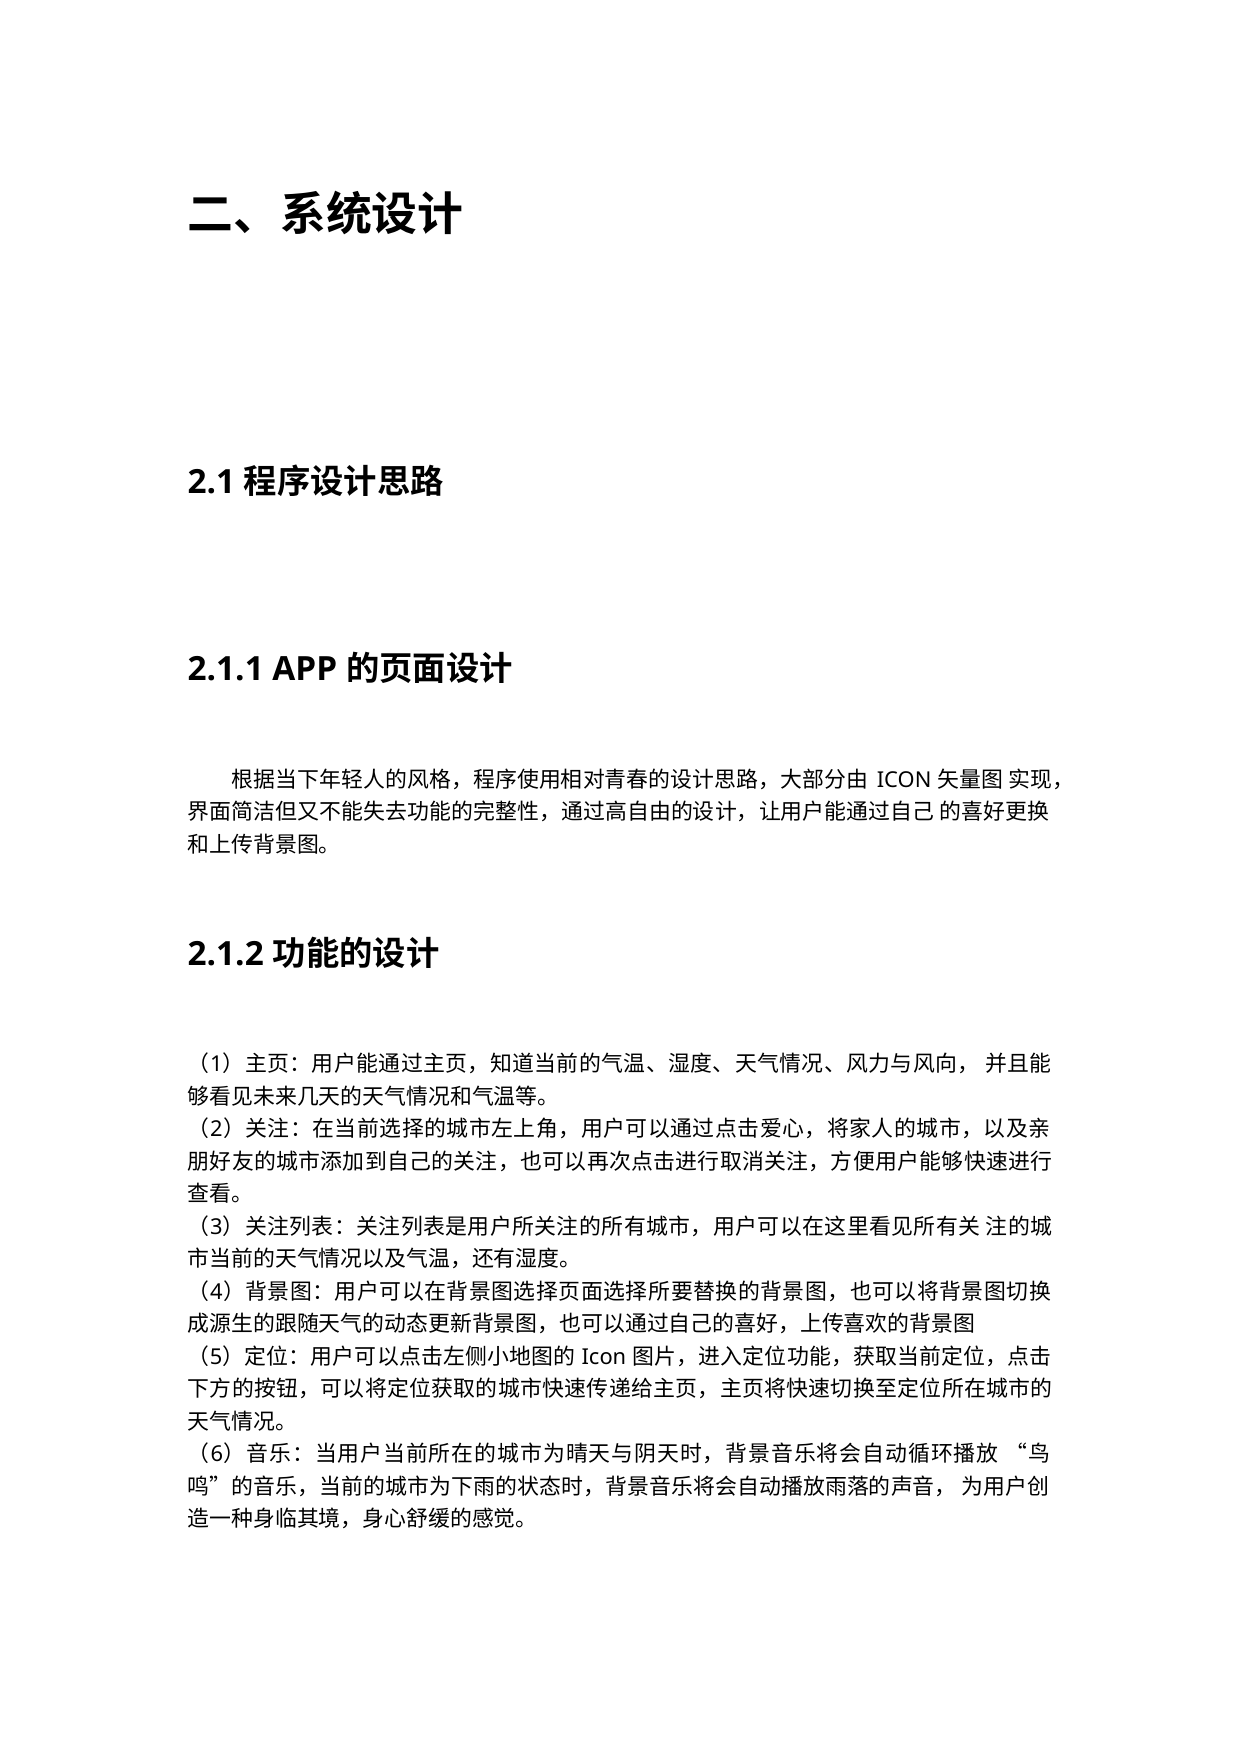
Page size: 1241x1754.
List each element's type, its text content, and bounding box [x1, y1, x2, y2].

text （3）关注列表：关注列表是用户所关注的所有城市，用户可以在这里看见所有关 注的城市当前的天气情况以及气温，还有湿度。 [187, 1208, 1053, 1273]
text （2）关注：在当前选择的城市左上角，用户可以通过点击爱心，将家人的城市，以及亲朋好友的城市添加到自己的关注，也可以再次点击进行取消关注，方便用户能够快速进行查看。 [187, 1111, 1053, 1208]
subtitle 系统设计 [187, 162, 1053, 259]
subtitle 2.1 程序设计思路 [187, 447, 1053, 512]
text （5）定位：用户可以点击左侧小地图的 Icon 图片，进入定位功能，获取当前定位，点击下方的按钮，可以将定位获取的城市快速传递给主页，主页将快速切换至定位所在城市的天气情况。 [187, 1338, 1053, 1436]
text （4）背景图：用户可以在背景图选择页面选择所要替换的背景图，也可以将背景图切换成源生的跟随天气的动态更新背景图，也可以通过自己的喜好，上传喜欢的背景图 [187, 1273, 1053, 1338]
text （1）主页：用户能通过主页，知道当前的气温、湿度、天气情况、风力与风向， 并且能够看见未来几天的天气情况和气温等。 [187, 1046, 1053, 1111]
subtitle 2.1.1 APP 的页面设计 [187, 634, 1053, 699]
text （6）音乐：当用户当前所在的城市为晴天与阴天时，背景音乐将会自动循环播放 “鸟鸣”的音乐，当前的城市为下雨的状态时，背景音乐将会自动播放雨落的声音， 为用户创造一种身临其境，身心舒缓的感觉。 [187, 1436, 1053, 1533]
text 根据当下年轻人的风格，程序使用相对青春的设计思路，大部分由 ICON 矢量图 实现，界面简洁但又不能失去功能的完整性，通过高自由的设计，让用户能通过自己 的喜好更换和上传背景图。 [187, 761, 1053, 859]
subtitle 2.1.2 功能的设计 [187, 918, 1053, 983]
